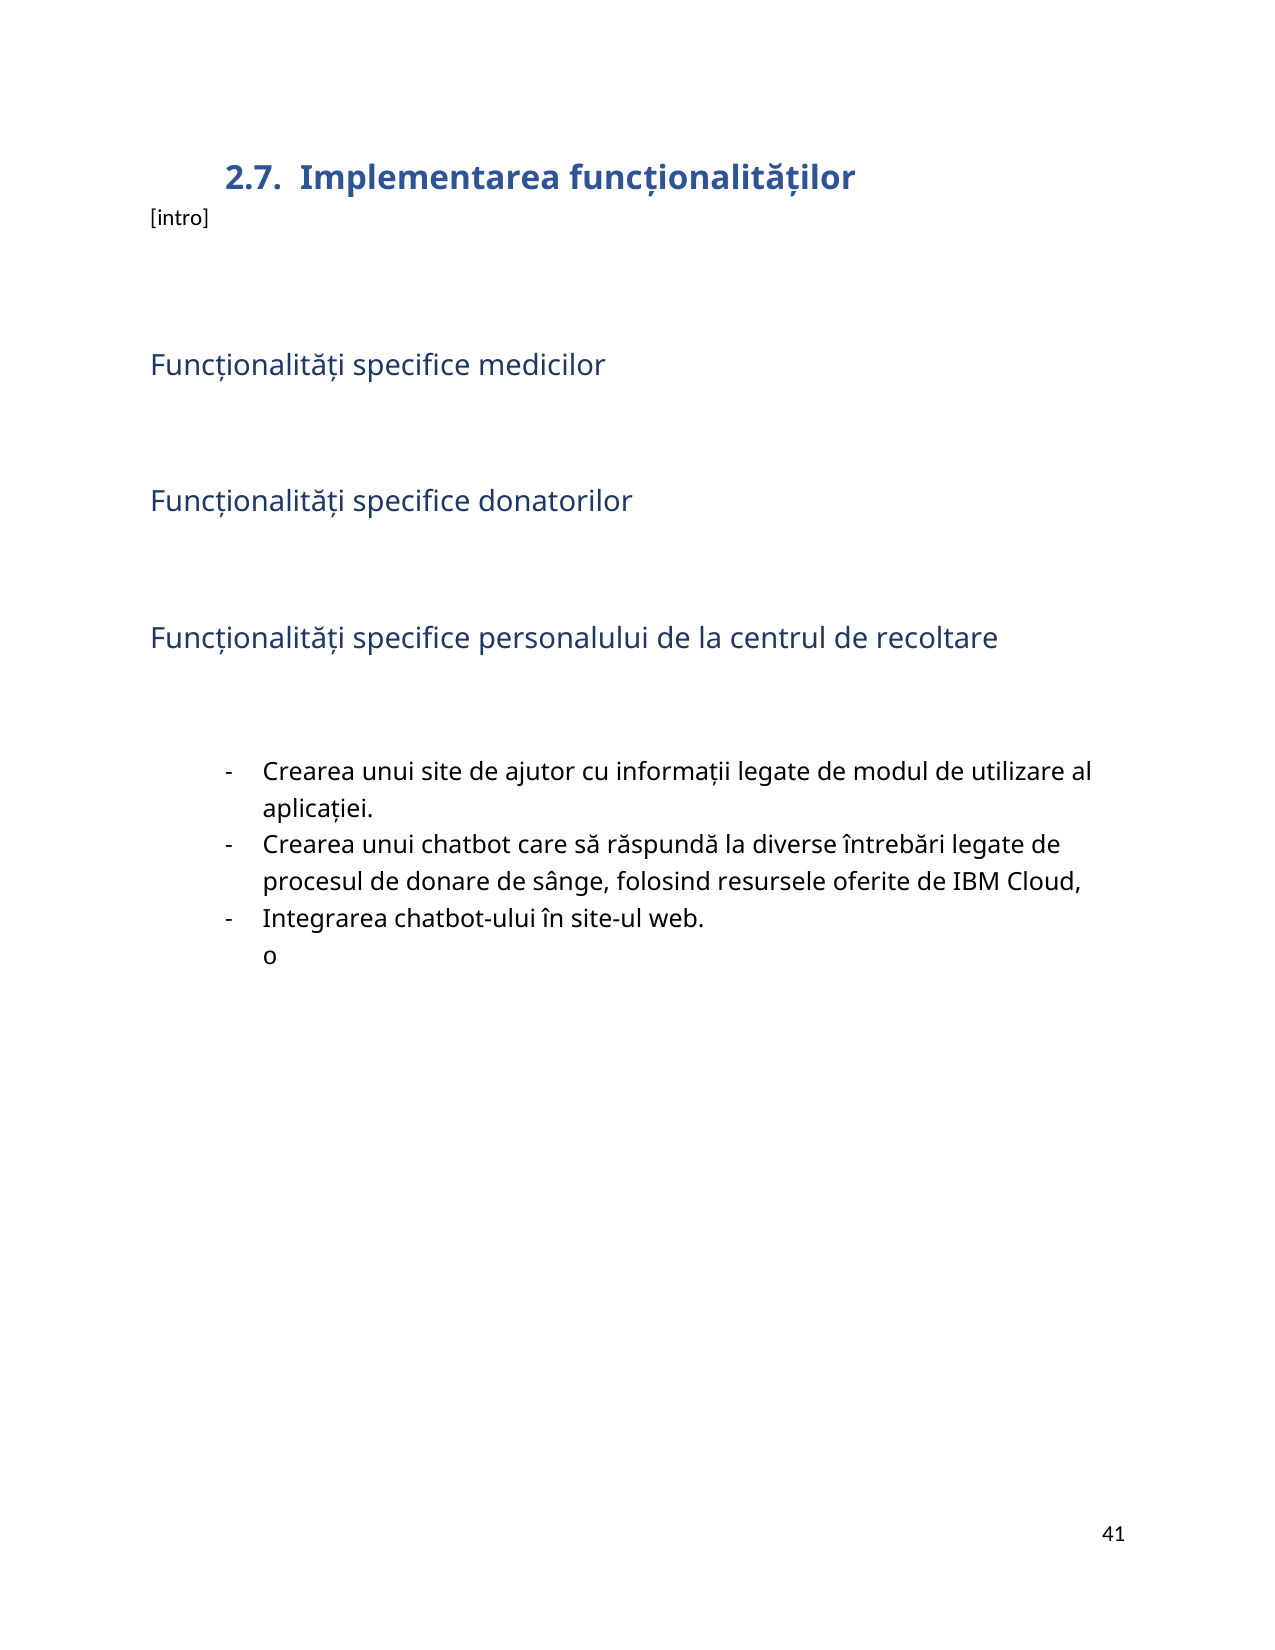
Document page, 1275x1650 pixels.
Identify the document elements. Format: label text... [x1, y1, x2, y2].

list Crearea unui chatbot care să răspundă la diverse întrebări legate de procesul de donare de sânge, folosind resursele oferite de IBM Cloud, [225, 827, 1125, 898]
text [intro] [150, 203, 1125, 231]
subtitle Funcționalități specifice medicilor [150, 344, 1125, 383]
subtitle Funcționalități specifice donatorilor [150, 480, 1125, 520]
subtitle Implementarea funcționalităților [225, 154, 1125, 199]
list Crearea unui site de ajutor cu informații legate de modul de utilizare al aplicației. [225, 753, 1125, 824]
list Integrarea chatbot-ului în site-ul web. [225, 901, 1125, 934]
subtitle Funcționalități specifice personalului de la centrul de recoltare [150, 617, 1125, 657]
